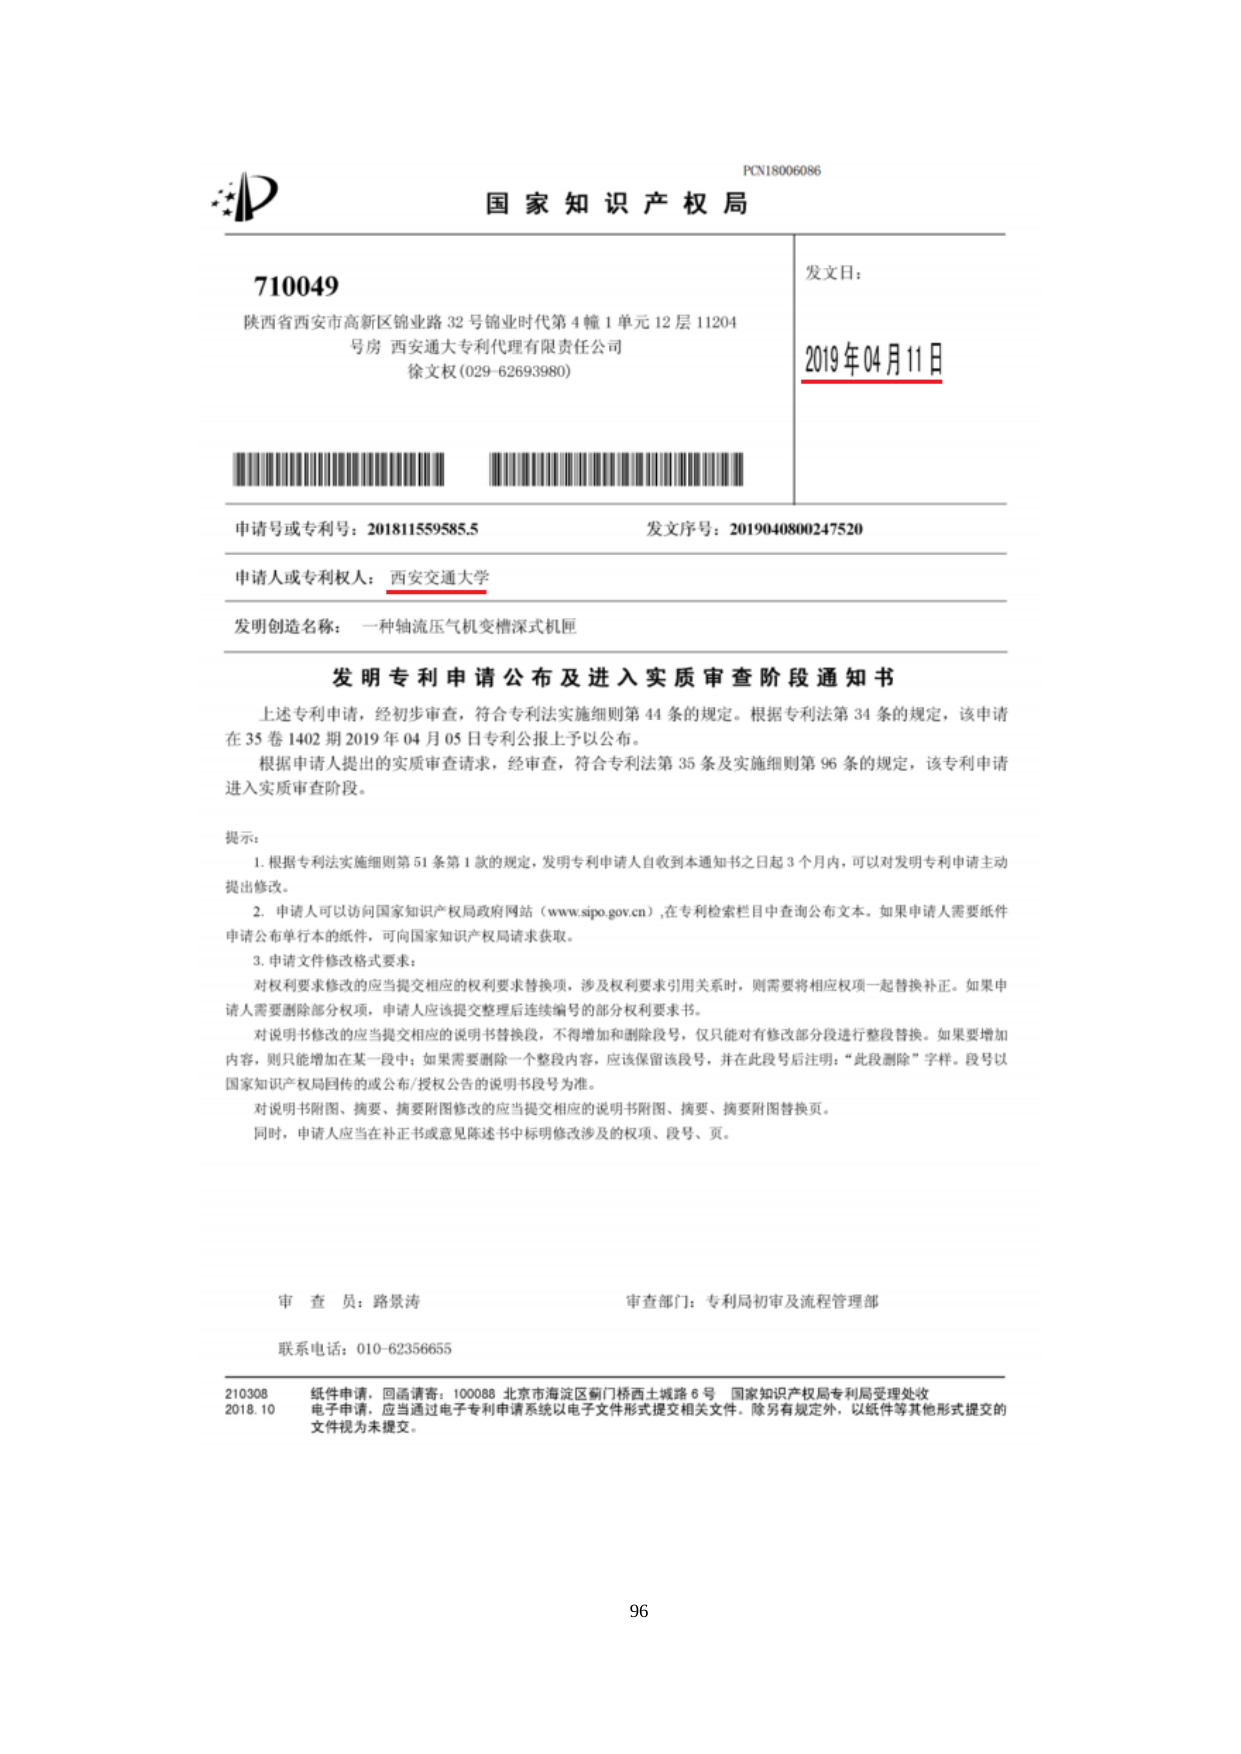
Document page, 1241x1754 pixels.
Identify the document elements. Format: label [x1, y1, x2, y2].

picture [196, 161, 1044, 1457]
